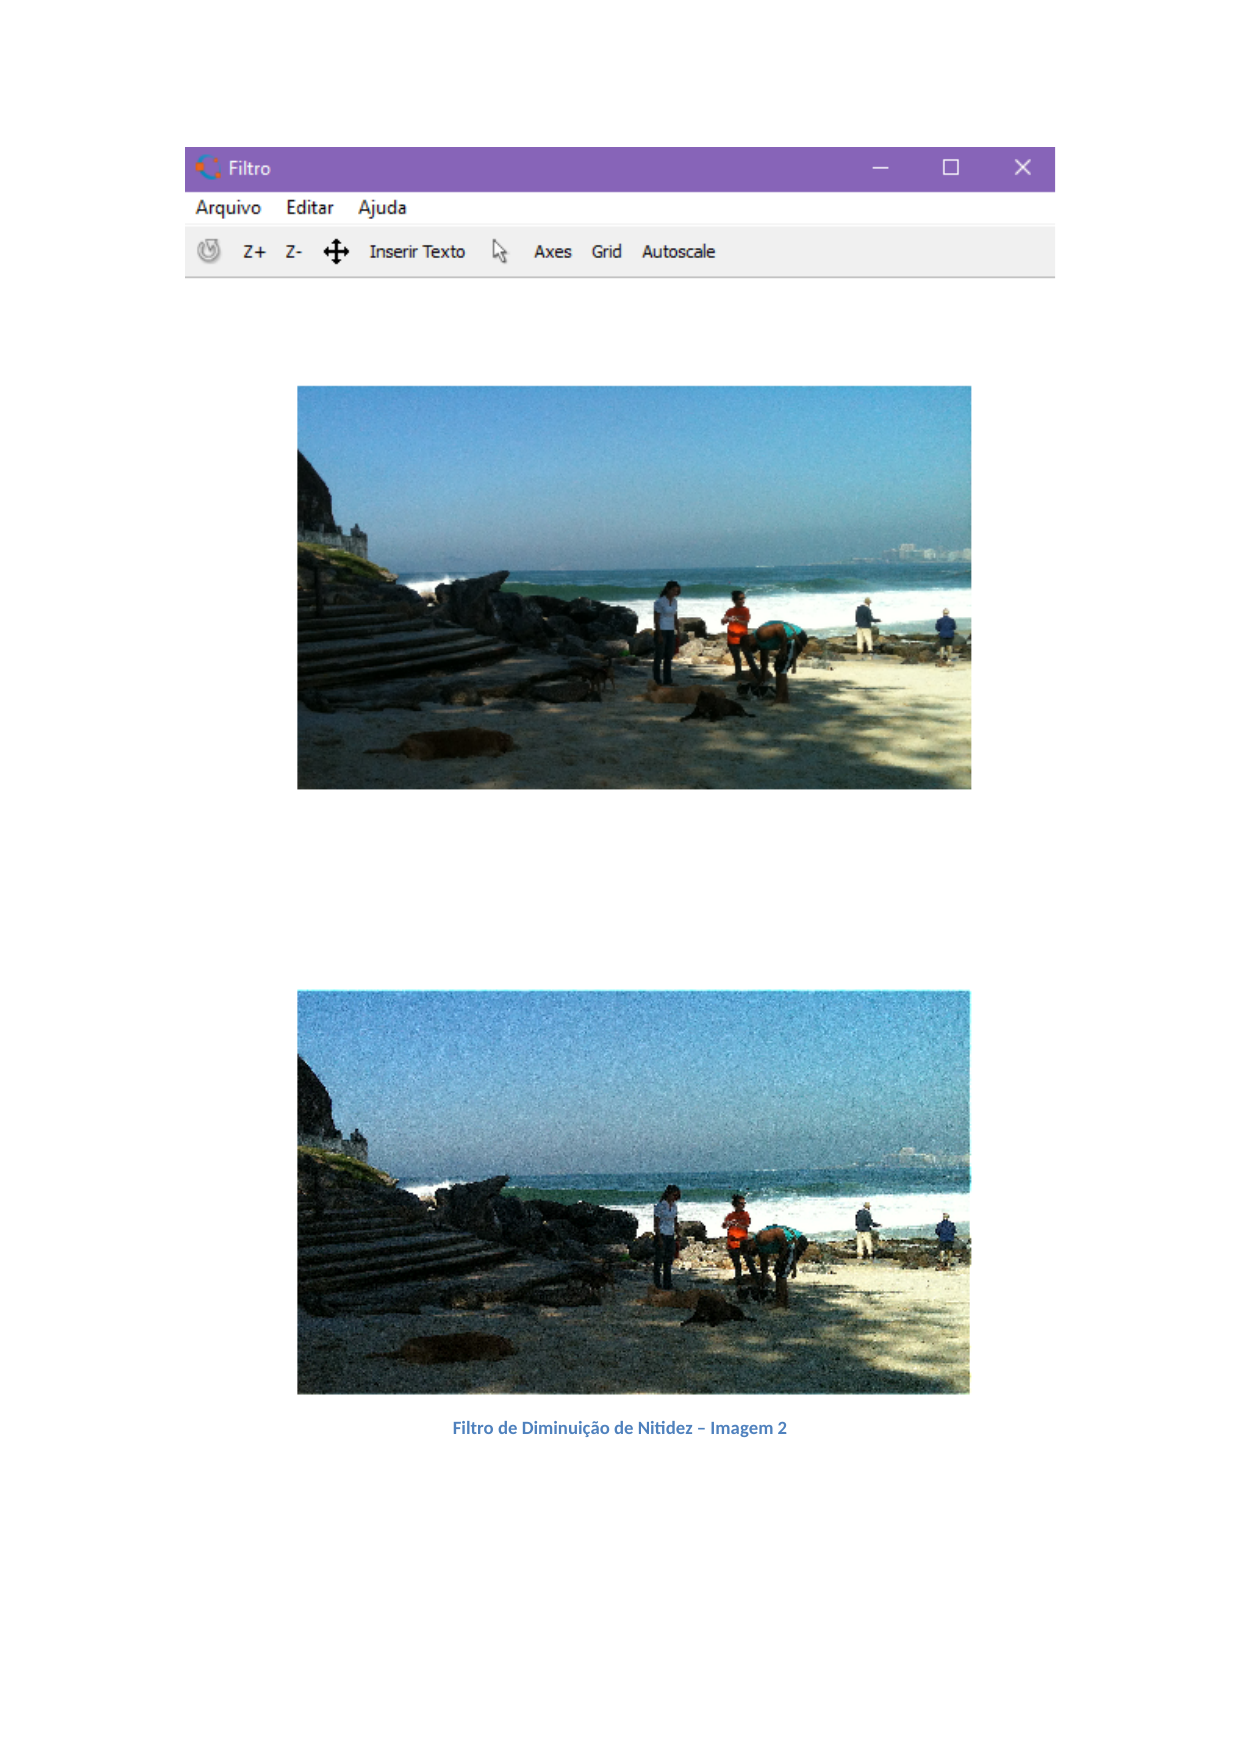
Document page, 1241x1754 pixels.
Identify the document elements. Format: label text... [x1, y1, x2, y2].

text Filtro de Diminuição de Nitidez – Imagem 2 [177, 1416, 1063, 1439]
picture [185, 147, 1056, 1412]
